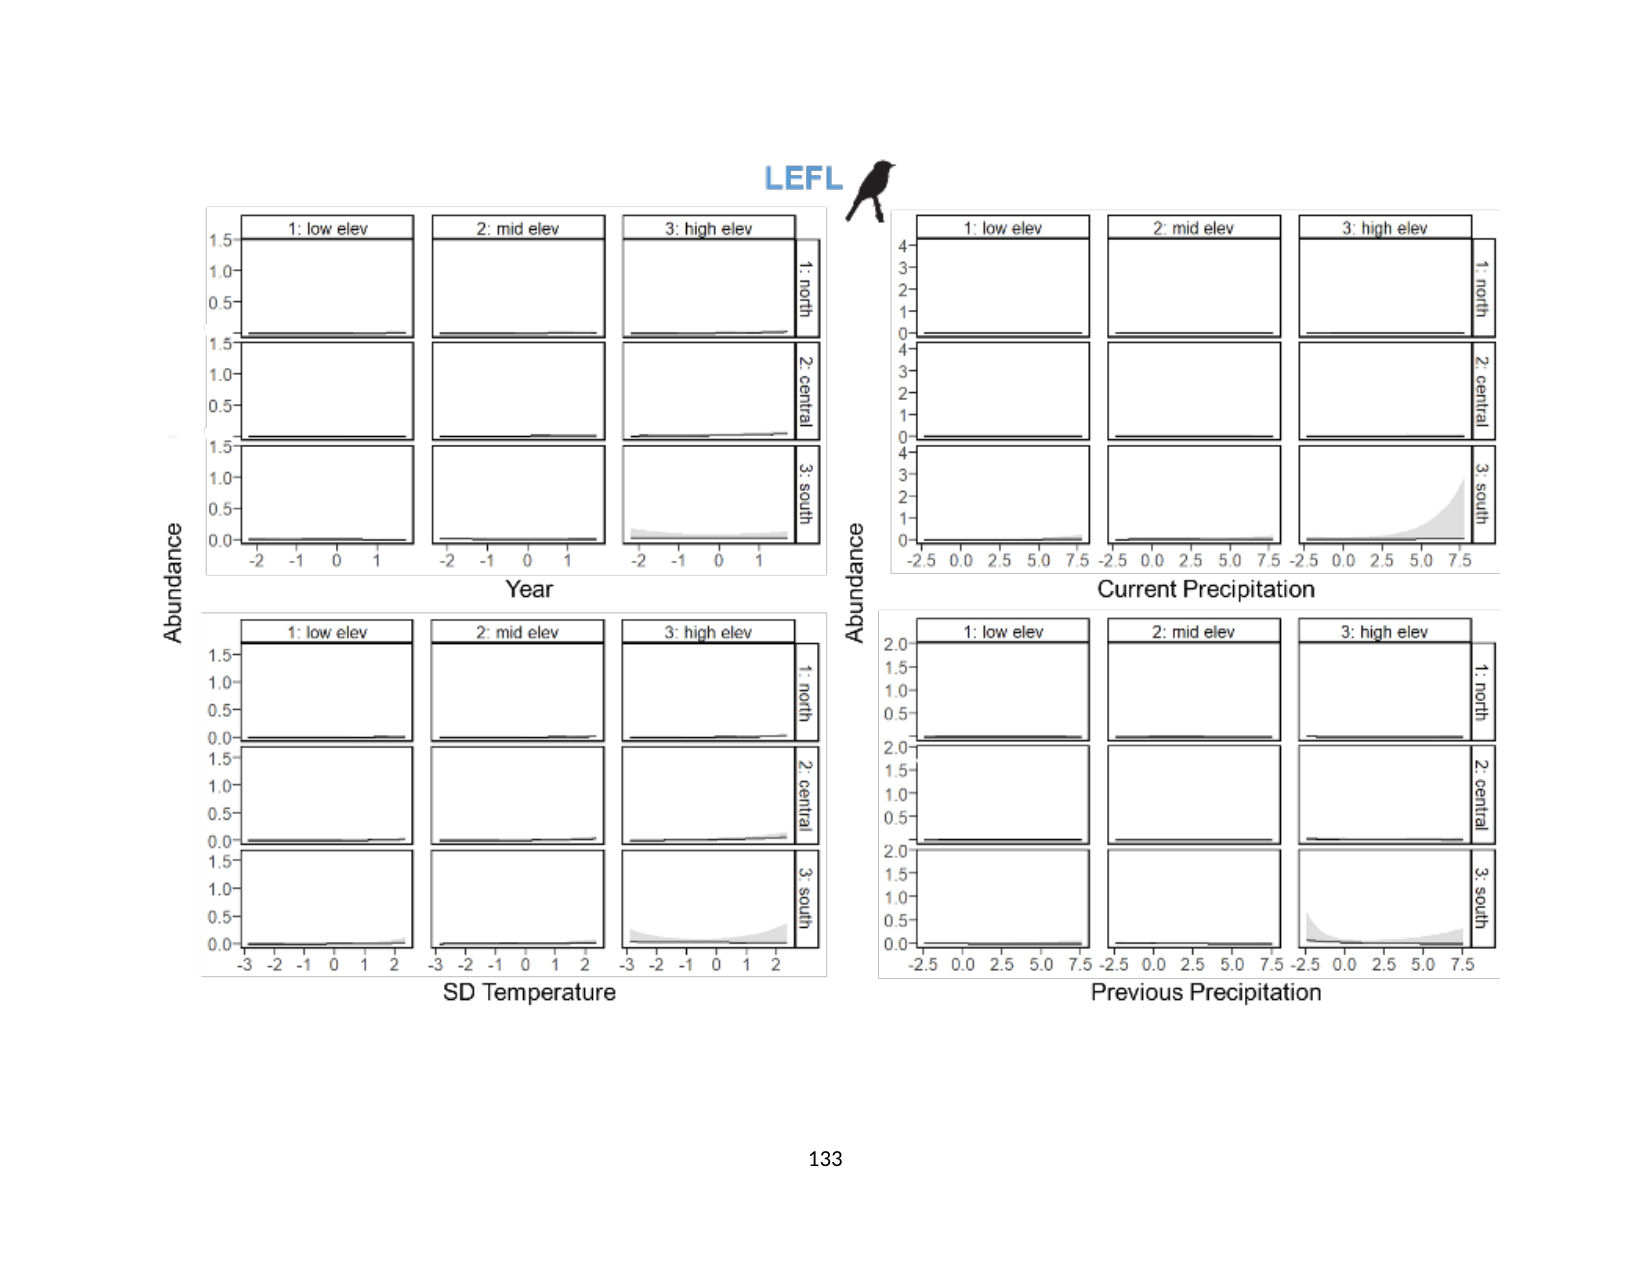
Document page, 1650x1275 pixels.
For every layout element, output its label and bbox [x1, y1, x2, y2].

picture [150, 150, 1500, 1021]
